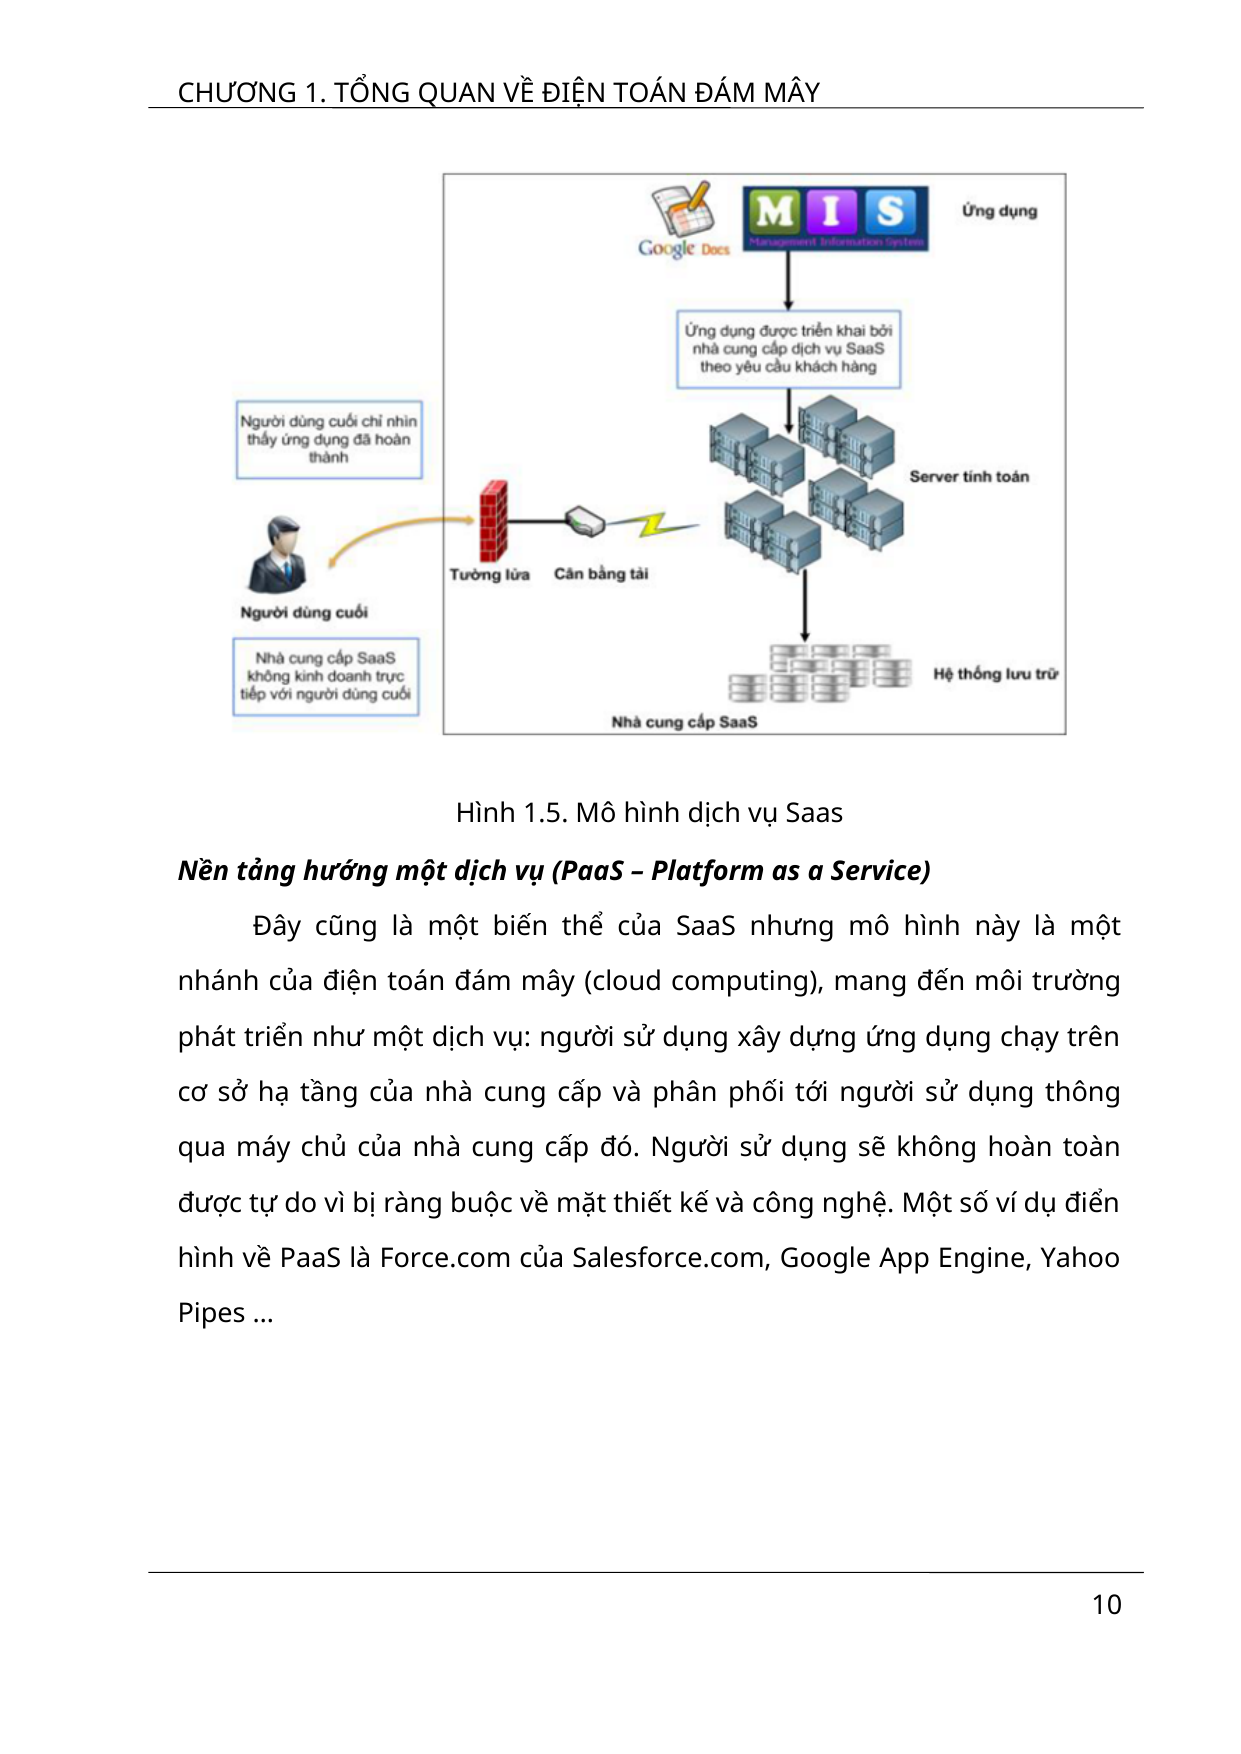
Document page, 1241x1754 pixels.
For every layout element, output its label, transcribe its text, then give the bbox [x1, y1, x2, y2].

text Nền tảng hướng một dịch vụ (PaaS – Platform as a Service) [177, 851, 1122, 888]
text Hình 1.5. Mô hình dịch vụ Saas [177, 793, 1122, 830]
picture [214, 147, 1085, 759]
text Đây cũng là một biến thể của SaaS nhưng mô hình này là một nhánh của điện toán đám mây (cloud computing), mang đến môi trường phát triển như một dịch vụ: người sử dụng xây dựng ứng dụng chạy trên cơ sở hạ tầng của nhà cung cấp và phân phối tới người sử dụng thông qua máy chủ của nhà cung cấp đó. Người sử dụng sẽ không hoàn toàn được tự do vì bị ràng buộc về mặt thiết kế và công nghệ. Một số ví dụ điển hình về PaaS là Force.com của Salesforce.com, Google App Engine, Yahoo Pipes … [177, 907, 1122, 1331]
